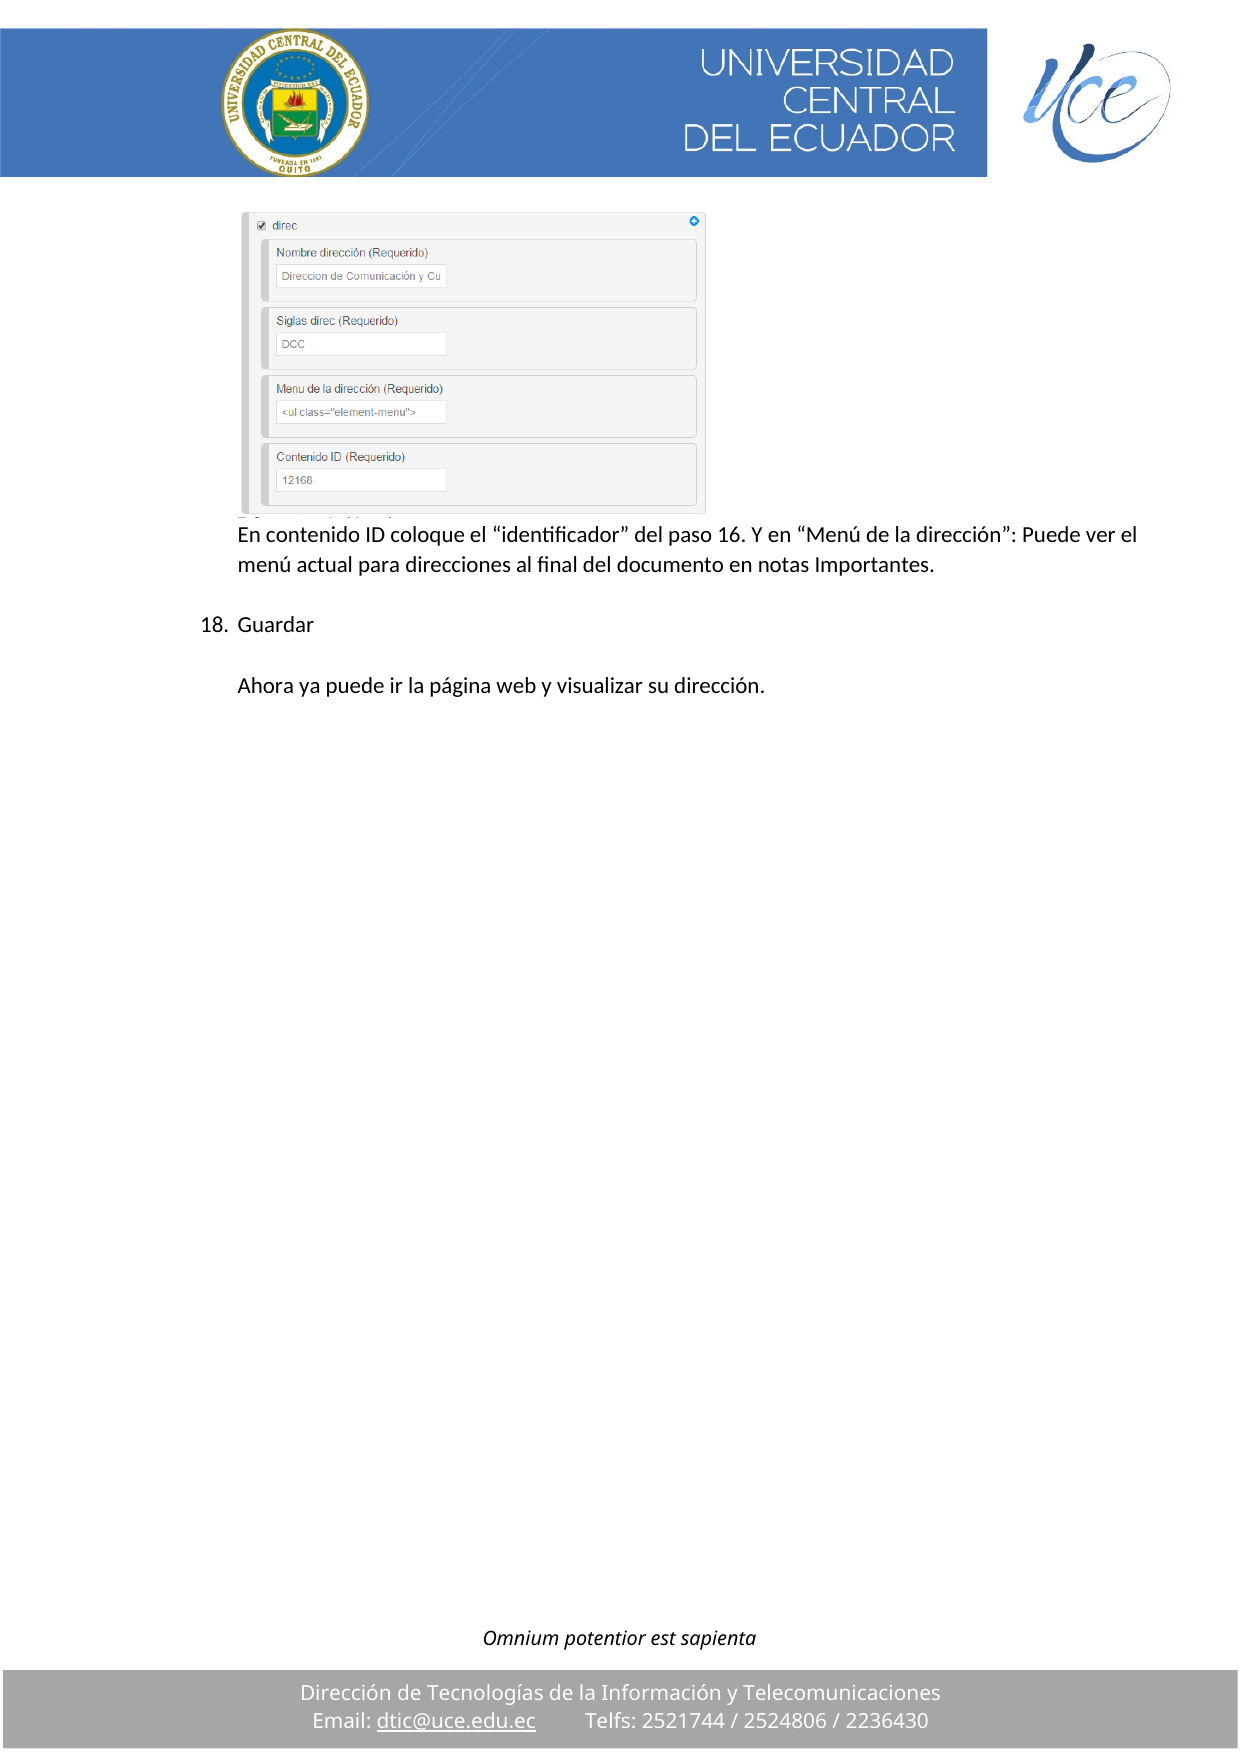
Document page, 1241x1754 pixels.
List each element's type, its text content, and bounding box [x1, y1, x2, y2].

list Guardar [200, 611, 1152, 638]
picture [237, 206, 716, 518]
list En contenido ID coloque el “identificador” del paso 16. Y en “Menú de la dirección”: Puede ver el menú actual para direcciones al final del documento en notas Importantes. [237, 520, 1152, 578]
list Ahora ya puede ir la página web y visualizar su dirección. [237, 671, 1152, 699]
picture [0, 28, 1241, 177]
